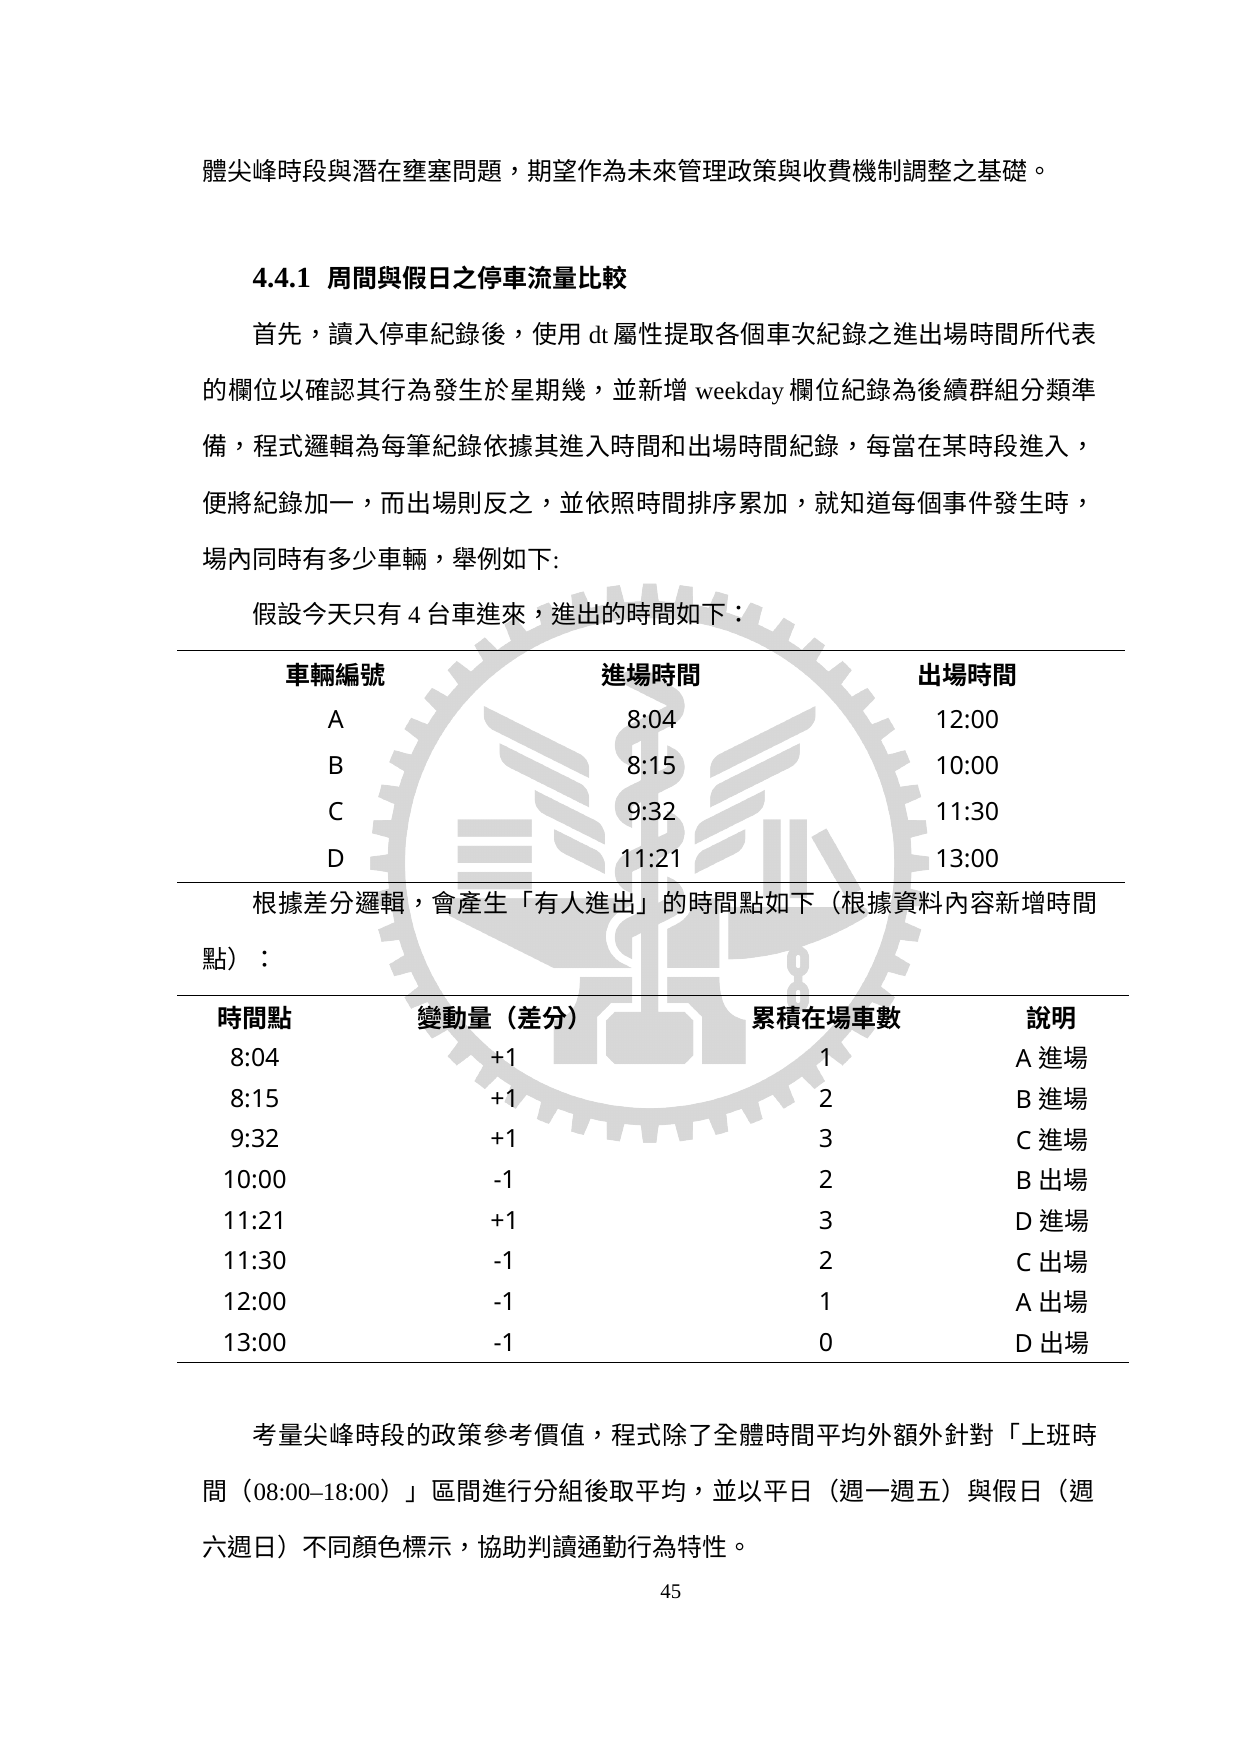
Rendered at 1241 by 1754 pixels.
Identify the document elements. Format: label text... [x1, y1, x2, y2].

table_cell 10:00 [809, 742, 1125, 788]
table_cell 8:04 [494, 696, 809, 742]
table_cell D 出場 [974, 1321, 1129, 1362]
text 根據差分邏輯，會產生「有人進出」的時間點如下（根據資料內容新增時間點）： [202, 883, 1097, 977]
text 首先，讀入停車紀錄後，使用dt屬性提取各個車次紀錄之進出場時間所代表的欄位以確認其行為發生於星期幾，並新增weekday欄位紀錄為後續群組分類準備，程式邏輯為每筆紀錄依據其進入時間和出場時間紀錄，每當在某時段進入，便將紀錄加一，而出場則反之，並依照時間排序累加，就知道每個事件發生時，場內同時有多少車輛，舉例如下: [202, 314, 1097, 576]
table_cell 11:30 [177, 1240, 332, 1280]
table_cell 2 [677, 1240, 974, 1280]
table_cell 1 [677, 1037, 974, 1077]
table_cell A 進場 [974, 1037, 1129, 1077]
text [202, 151, 1097, 188]
table_cell 8:15 [494, 742, 809, 788]
table_header 車輛編號 [177, 651, 494, 696]
table_cell 9:32 [177, 1118, 332, 1158]
table_cell 8:15 [177, 1077, 332, 1118]
table_cell 10:00 [177, 1159, 332, 1199]
table_cell 9:32 [494, 788, 809, 834]
table_cell 12:00 [177, 1280, 332, 1321]
table_cell D 進場 [974, 1199, 1129, 1240]
table_header 出場時間 [809, 651, 1125, 696]
table_header 時間點 [177, 996, 332, 1037]
table_cell D [177, 834, 494, 882]
table_cell B [177, 742, 494, 788]
table_header 累積在場車數 [677, 996, 974, 1037]
table_header 進場時間 [494, 651, 809, 696]
table_header 變動量（差分） [332, 996, 677, 1037]
table_cell +1 [332, 1077, 677, 1118]
table_cell 2 [677, 1159, 974, 1199]
table_cell C [177, 788, 494, 834]
table_cell A [177, 696, 494, 742]
table_cell 13:00 [809, 834, 1125, 882]
table_cell +1 [332, 1118, 677, 1158]
table_cell C 出場 [974, 1240, 1129, 1280]
text 假設今天只有 4 台車進來，進出的時間如下： [202, 594, 1097, 632]
table_cell 13:00 [177, 1321, 332, 1362]
table_cell 3 [677, 1199, 974, 1240]
table_cell 3 [677, 1118, 974, 1158]
table_cell 11:21 [494, 834, 809, 882]
table_cell 12:00 [809, 696, 1125, 742]
table_cell C 進場 [974, 1118, 1129, 1158]
table_header 說明 [974, 996, 1129, 1037]
table_cell +1 [332, 1199, 677, 1240]
table_cell B 進場 [974, 1077, 1129, 1118]
table_cell 8:04 [177, 1037, 332, 1077]
table_cell 1 [677, 1280, 974, 1321]
table_cell 11:21 [177, 1199, 332, 1240]
table_cell -1 [332, 1159, 677, 1199]
subtitle 周間與假日之停車流量比較 [202, 258, 1097, 296]
table_cell 2 [677, 1077, 974, 1118]
table_cell 11:30 [809, 788, 1125, 834]
table_cell 0 [677, 1321, 974, 1362]
table_cell -1 [332, 1280, 677, 1321]
text 考量尖峰時段的政策參考價值，程式除了全體時間平均外額外針對「上班時間（08:00–18:00）」區間進行分組後取平均，並以平日（週一週五）與假日（週六週日）不同顏色標示，協助判讀通勤行為特性。 [202, 1414, 1097, 1564]
table_cell B 出場 [974, 1159, 1129, 1199]
table_cell A 出場 [974, 1280, 1129, 1321]
table_cell -1 [332, 1240, 677, 1280]
table_cell +1 [332, 1037, 677, 1077]
table_cell -1 [332, 1321, 677, 1362]
